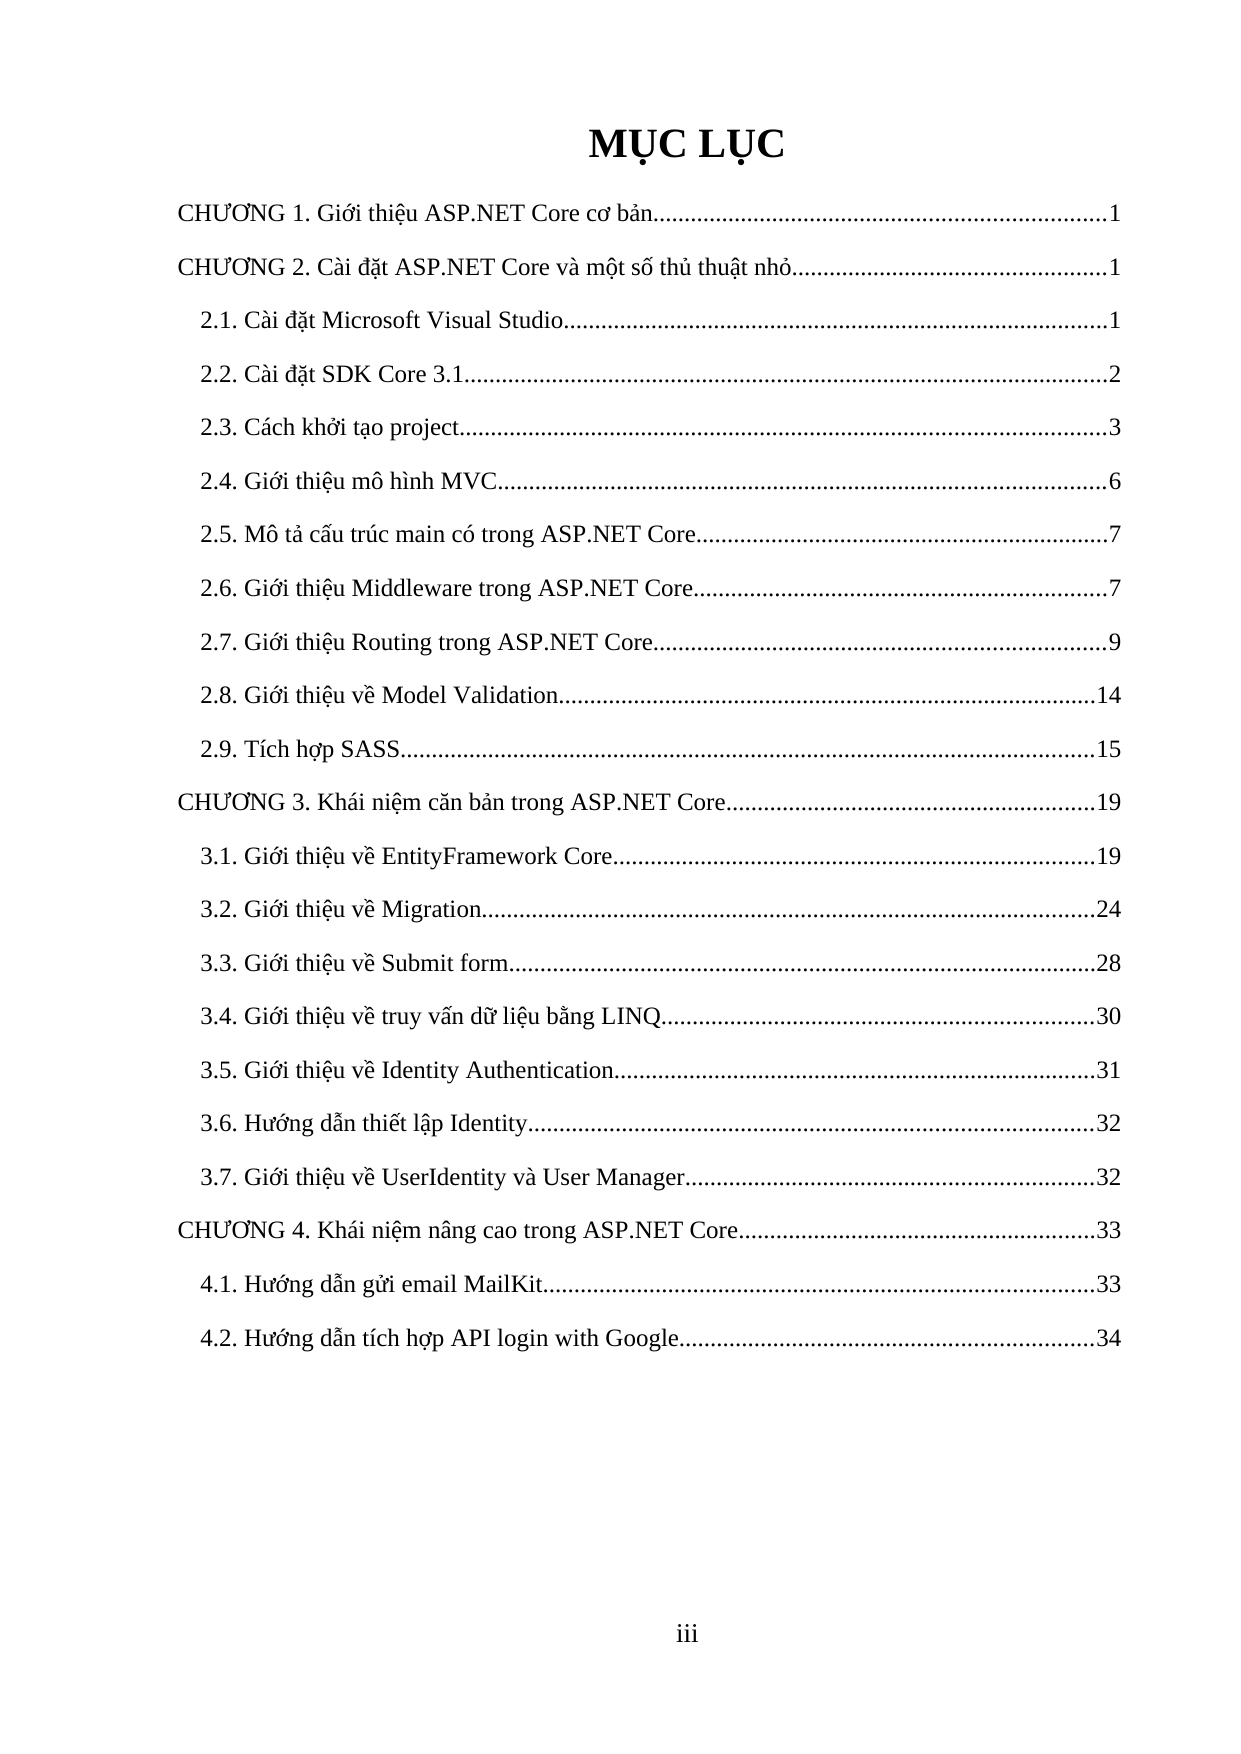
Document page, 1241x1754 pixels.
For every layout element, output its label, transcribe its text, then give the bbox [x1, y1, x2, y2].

text 3.1. Giới thiệu về EntityFramework Core 19 [200, 841, 1122, 869]
text 4.2. Hướng dẫn tích hợp API login with Google 34 [200, 1323, 1122, 1351]
text 4.1. Hướng dẫn gửi email MailKit 33 [200, 1269, 1122, 1298]
text 2.7. Giới thiệu Routing trong ASP.NET Core 9 [200, 627, 1122, 655]
text 2.6. Giới thiệu Middleware trong ASP.NET Core 7 [200, 573, 1122, 602]
text 3.3. Giới thiệu về Submit form 28 [200, 948, 1122, 977]
text 3.7. Giới thiệu về UserIdentity và User Manager 32 [200, 1162, 1122, 1191]
text 3.6. Hướng dẫn thiết lập Identity 32 [200, 1108, 1122, 1137]
text 2.2. Cài đặt SDK Core 3.1 2 [200, 359, 1122, 388]
text 3.5. Giới thiệu về Identity Authentication 31 [200, 1055, 1122, 1084]
text 2.8. Giới thiệu về Model Validation 14 [200, 680, 1122, 709]
text 3.4. Giới thiệu về truy vấn dữ liệu bằng LINQ 30 [200, 1001, 1122, 1030]
text CHƯƠNG 1. Giới thiệu ASP.NET Core cơ bản 1 [177, 198, 1122, 227]
text MỤC LỤC [177, 118, 1122, 166]
text CHƯƠNG 4. Khái niệm nâng cao trong ASP.NET Core 33 [177, 1216, 1122, 1244]
text CHƯƠNG 3. Khái niệm căn bản trong ASP.NET Core 19 [177, 787, 1122, 816]
text 3.2. Giới thiệu về Migration 24 [200, 894, 1122, 923]
text 2.9. Tích hợp SASS 15 [200, 734, 1122, 762]
text CHƯƠNG 2. Cài đặt ASP.NET Core và một số thủ thuật nhỏ 1 [177, 252, 1122, 281]
text 2.3. Cách khởi tạo project 3 [200, 412, 1122, 441]
text 2.4. Giới thiệu mô hình MVC 6 [200, 466, 1122, 495]
text 2.1. Cài đặt Microsoft Visual Studio 1 [200, 305, 1122, 334]
text 2.5. Mô tả cấu trúc main có trong ASP.NET Core 7 [200, 519, 1122, 548]
